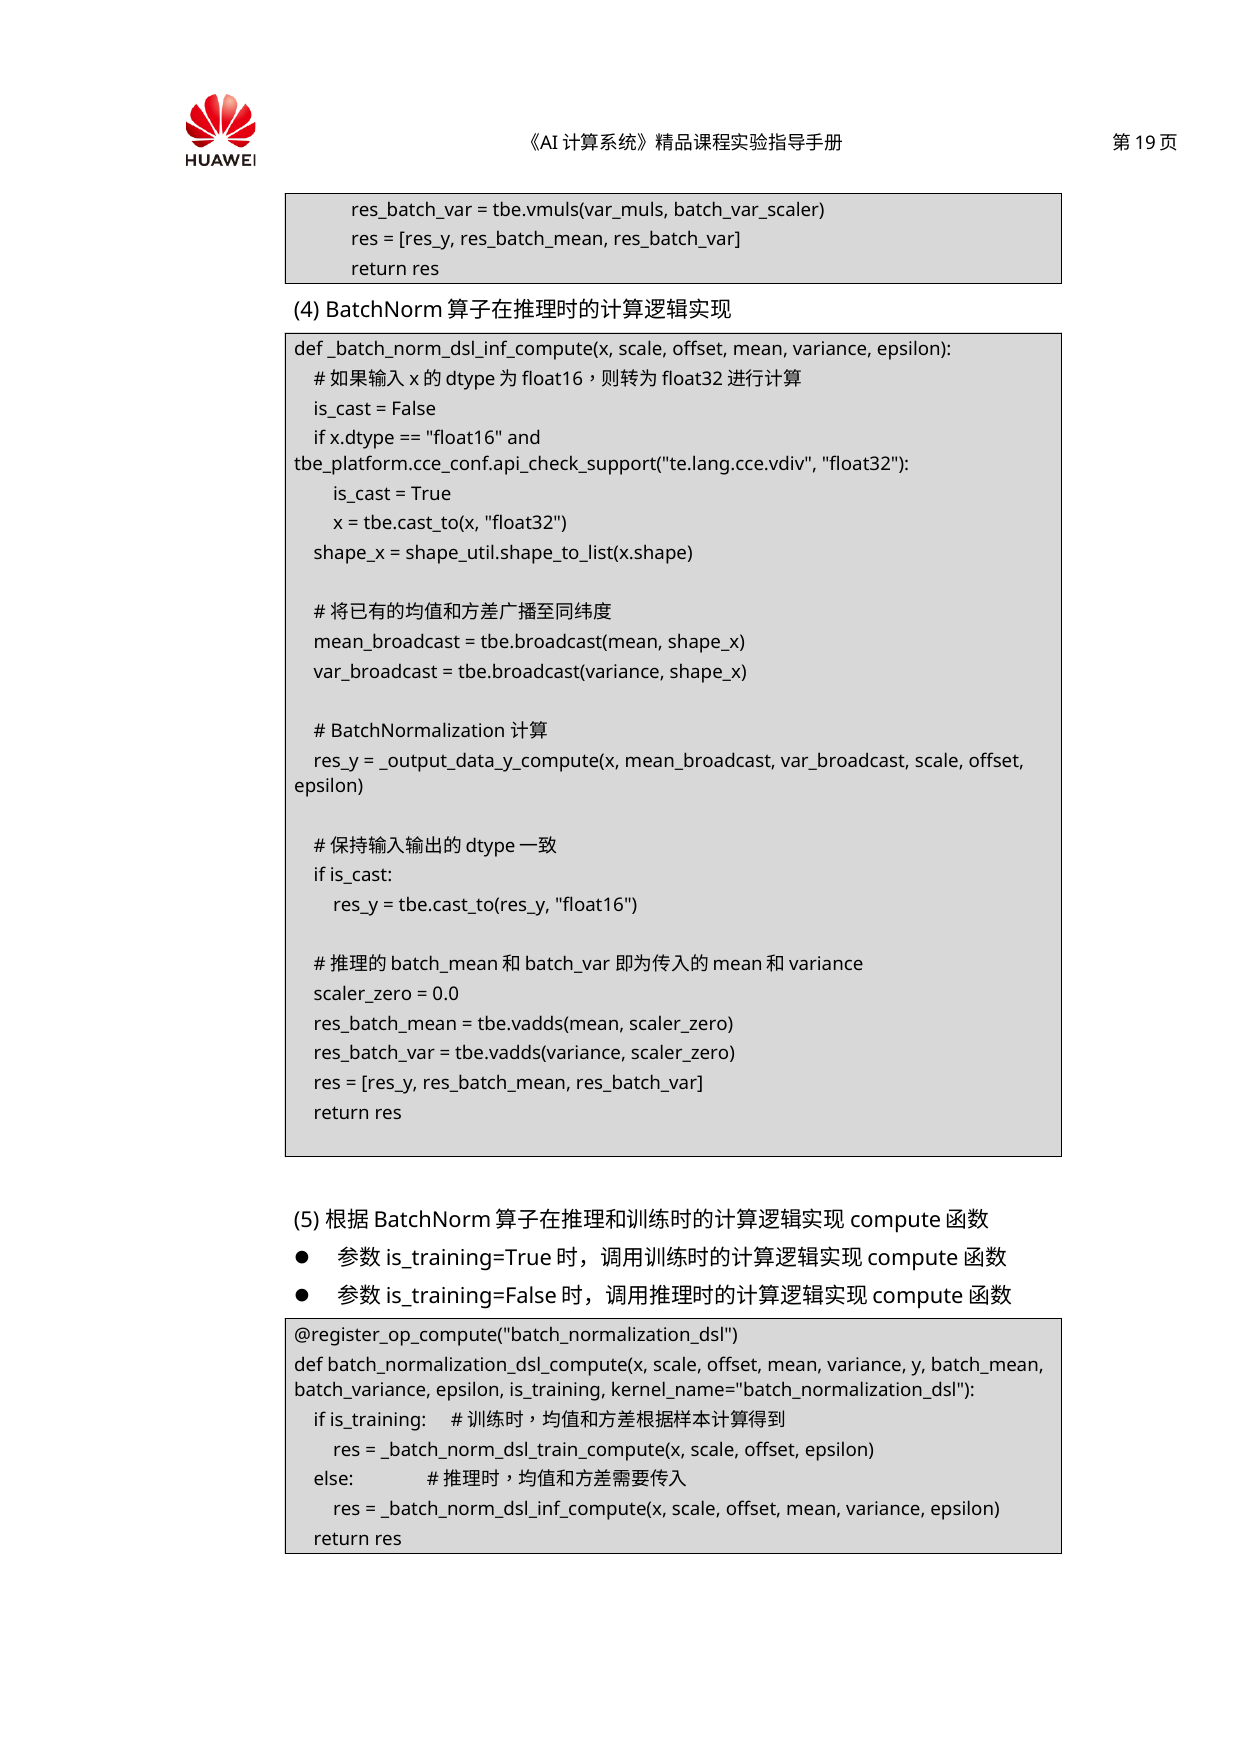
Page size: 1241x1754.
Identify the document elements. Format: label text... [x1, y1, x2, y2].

text if is_cast: [286, 858, 1061, 887]
text # 如果输入x的dtype为float16，则转为float32进行计算 [286, 362, 1061, 391]
text if x.dtype == "float16" and tbe_platform.cce_conf.api_check_support("te.lang.cce.vdiv", "float32"): [286, 421, 1061, 476]
text res = [res_y, res_batch_mean, res_batch_var] [286, 1066, 1061, 1095]
text is_cast = False [286, 392, 1061, 420]
text mean_broadcast = tbe.broadcast(mean, shape_x) [286, 625, 1061, 654]
text @register_op_compute("batch_normalization_dsl") [286, 1319, 1061, 1347]
text if is_training: # 训练时，均值和方差根据样本计算得到 [286, 1403, 1061, 1432]
text else: # 推理时，均值和方差需要传入 [286, 1462, 1061, 1491]
text res = [res_y, res_batch_mean, res_batch_var] [286, 222, 1061, 251]
text # 保持输入输出的dtype一致 [286, 829, 1061, 857]
text res = _batch_norm_dsl_inf_compute(x, scale, offset, mean, variance, epsilon) [286, 1492, 1061, 1521]
text shape_x = shape_util.shape_to_list(x.shape) [286, 536, 1061, 565]
text def _batch_norm_dsl_inf_compute(x, scale, offset, mean, variance, epsilon): [286, 334, 1061, 361]
text res_y = tbe.cast_to(res_y, "float16") [286, 888, 1061, 917]
text def batch_normalization_dsl_compute(x, scale, offset, mean, variance, y, batch_mean, batch_variance, epsilon, is_training, kernel_name="batch_normalization_dsl"): [286, 1348, 1061, 1402]
text var_broadcast = tbe.broadcast(variance, shape_x) [286, 655, 1061, 683]
text res_batch_var = tbe.vadds(variance, scaler_zero) [286, 1037, 1061, 1065]
text res_batch_mean = tbe.vadds(mean, scaler_zero) [286, 1007, 1061, 1036]
text is_cast = True [286, 477, 1061, 505]
text scaler_zero = 0.0 [286, 977, 1061, 1006]
list 根据BatchNorm算子在推理和训练时的计算逻辑实现compute函数 [294, 1204, 1053, 1234]
picture [186, 94, 256, 166]
text x = tbe.cast_to(x, "float32") [286, 506, 1061, 535]
text return res [286, 1096, 1061, 1124]
text res_y = _output_data_y_compute(x, mean_broadcast, var_broadcast, scale, offset, epsilon) [286, 744, 1061, 798]
list BatchNorm算子在推理时的计算逻辑实现 [294, 292, 1053, 324]
text res_batch_var = tbe.vmuls(var_muls, batch_var_scaler) [286, 194, 1061, 221]
text return res [286, 1522, 1061, 1553]
text res = _batch_norm_dsl_train_compute(x, scale, offset, epsilon) [286, 1433, 1061, 1461]
text return res [286, 252, 1061, 283]
text # 推理的batch_mean和batch_var 即为传入的mean和variance [286, 947, 1061, 976]
list 参数is_training=True时，调用训练时的计算逻辑实现compute函数 [294, 1242, 1053, 1272]
text # BatchNormalization 计算 [286, 714, 1061, 743]
text # 将已有的均值和方差广播至同纬度 [286, 595, 1061, 624]
list 参数is_training=False时，调用推理时的计算逻辑实现compute函数 [294, 1280, 1053, 1310]
